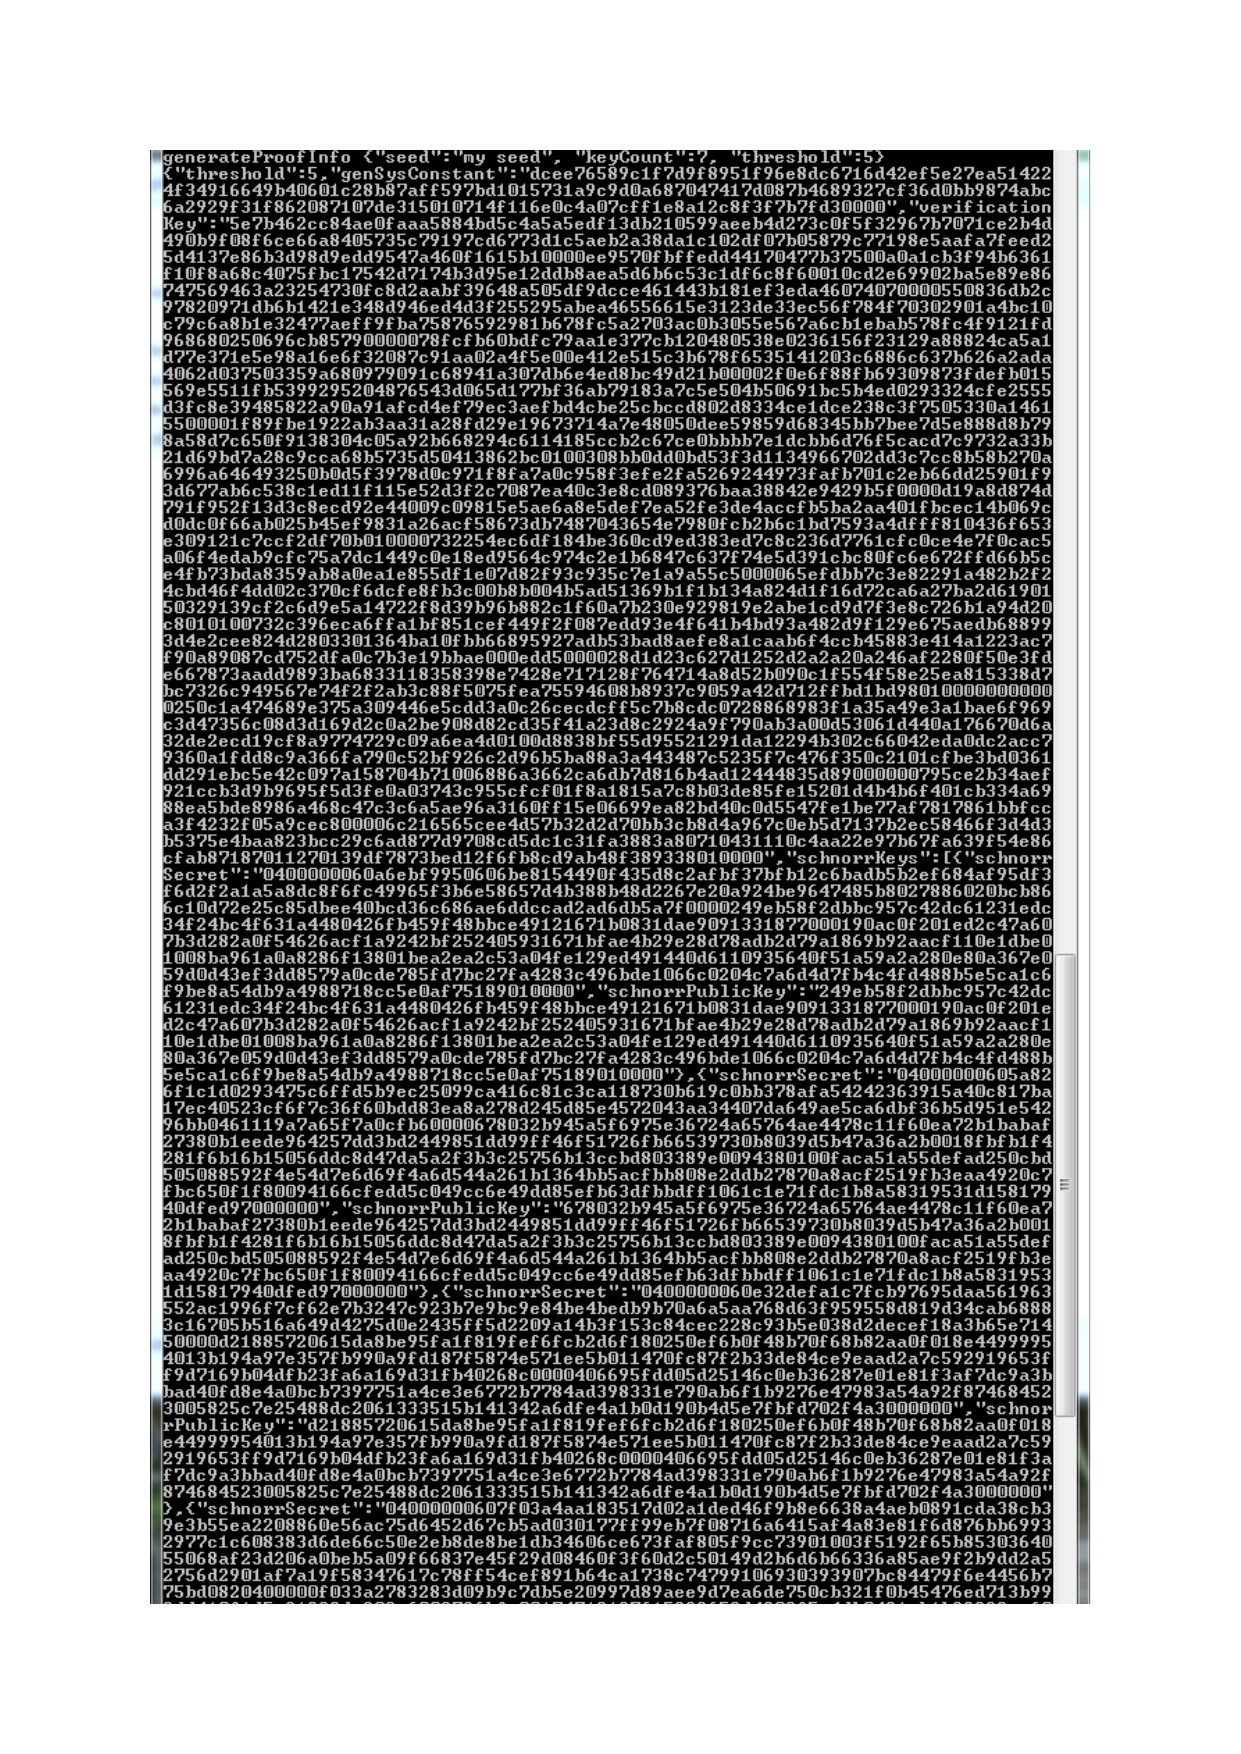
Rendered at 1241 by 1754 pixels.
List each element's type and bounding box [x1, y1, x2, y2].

picture [150, 150, 1091, 1604]
